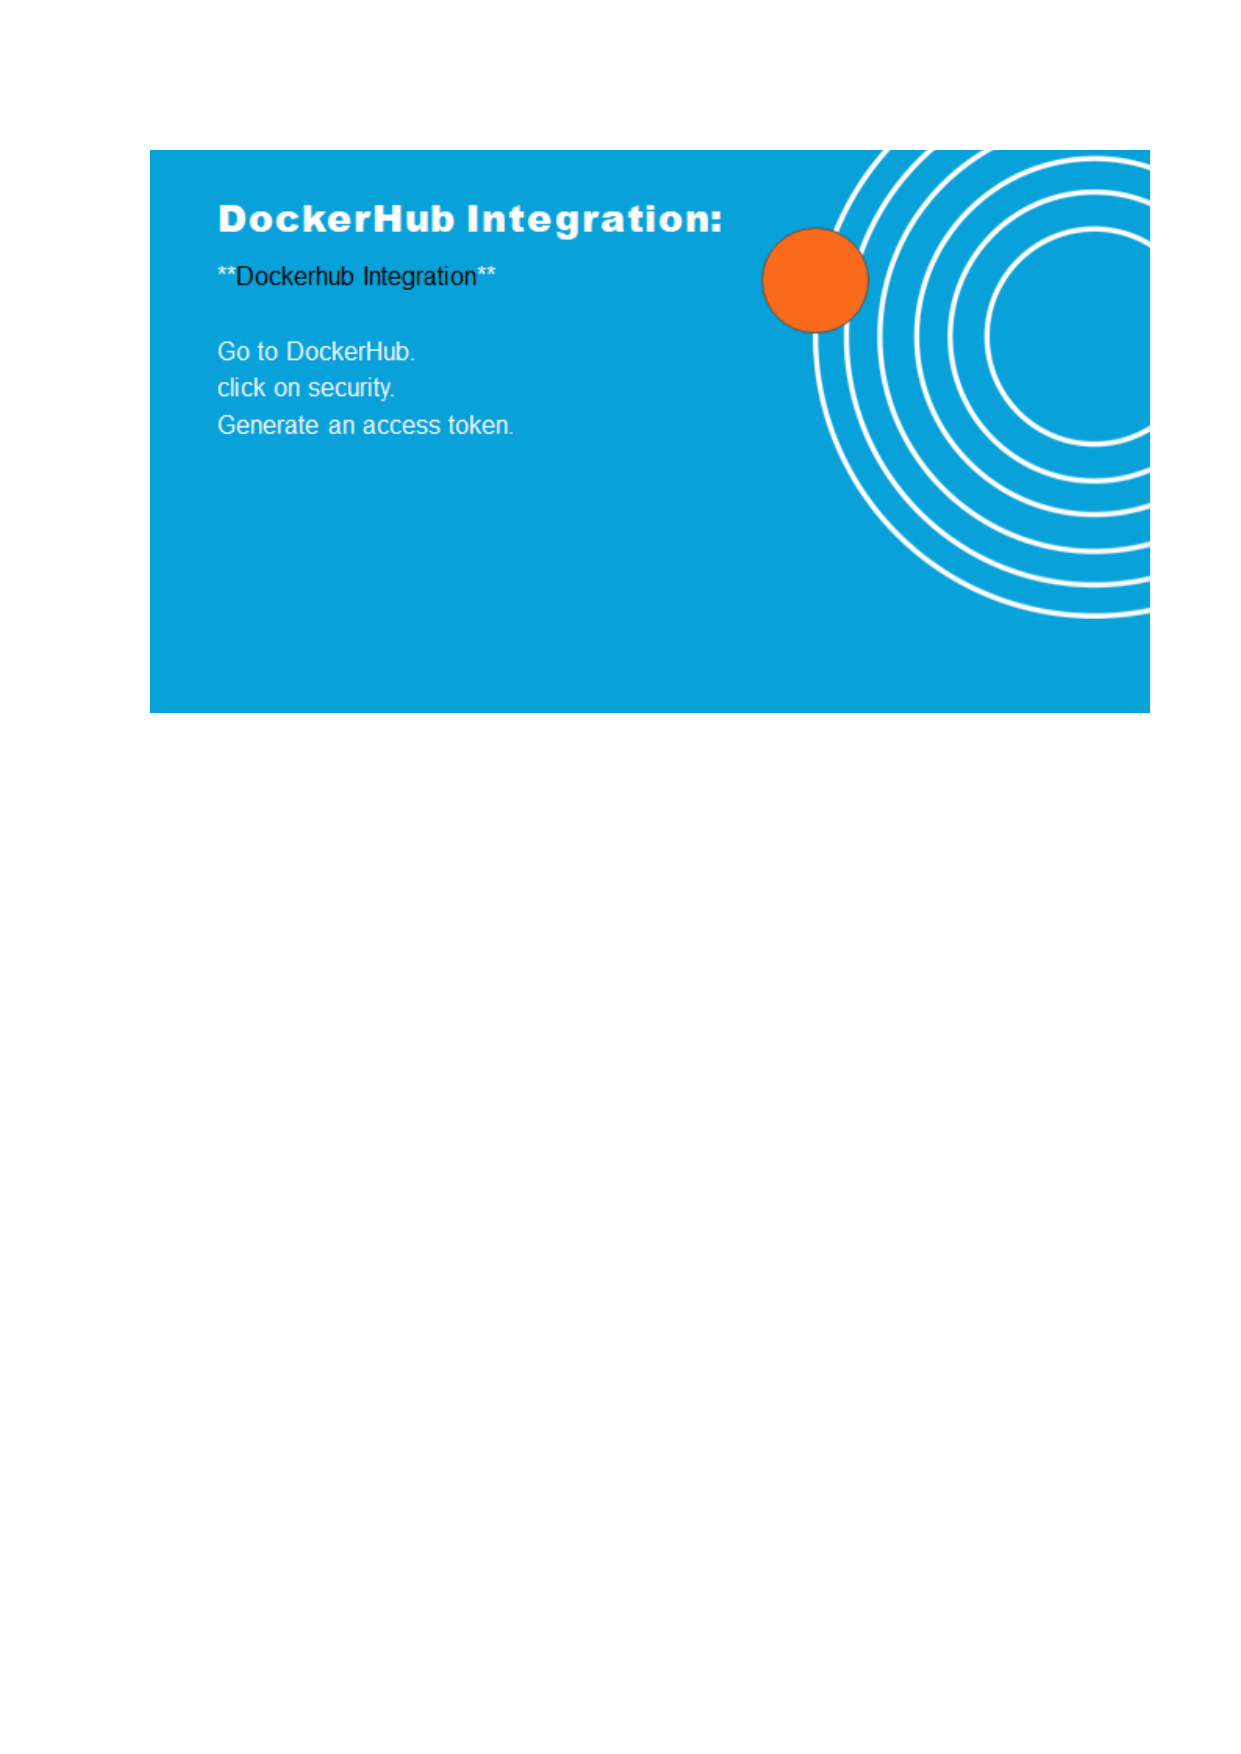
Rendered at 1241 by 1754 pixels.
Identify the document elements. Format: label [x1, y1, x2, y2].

picture [306, 420, 318, 434]
picture [288, 342, 318, 360]
picture [451, 272, 455, 284]
picture [449, 416, 455, 434]
picture [403, 420, 432, 434]
picture [460, 272, 468, 284]
picture [344, 420, 354, 434]
picture [349, 382, 372, 396]
picture [304, 205, 326, 231]
picture [282, 268, 286, 284]
picture [712, 224, 720, 231]
picture [321, 342, 343, 360]
picture [378, 420, 389, 434]
picture [375, 205, 401, 231]
picture [299, 416, 305, 434]
picture [224, 351, 235, 360]
picture [250, 212, 273, 231]
picture [310, 382, 346, 396]
picture [328, 212, 351, 231]
picture [948, 189, 1150, 484]
picture [430, 272, 435, 283]
picture [877, 150, 1150, 554]
picture [255, 272, 260, 280]
picture [391, 420, 401, 434]
picture [219, 378, 239, 396]
picture [647, 205, 655, 231]
picture [224, 415, 234, 421]
picture [510, 206, 525, 231]
picture [557, 212, 578, 239]
picture [255, 378, 265, 396]
picture [219, 267, 235, 274]
picture [377, 268, 386, 284]
picture [687, 212, 708, 231]
picture [479, 267, 495, 274]
picture [660, 212, 683, 231]
picture [430, 422, 440, 434]
picture [316, 273, 320, 284]
picture [242, 382, 252, 396]
picture [238, 420, 249, 434]
picture [529, 212, 551, 231]
picture [913, 155, 1150, 518]
picture [984, 226, 1150, 447]
picture [220, 205, 246, 231]
picture [385, 342, 409, 360]
picture [266, 346, 278, 360]
picture [286, 420, 297, 434]
picture [585, 212, 600, 231]
picture [330, 420, 341, 434]
picture [252, 420, 285, 434]
picture [438, 269, 442, 284]
picture [356, 212, 371, 231]
picture [457, 420, 468, 434]
picture [407, 212, 428, 231]
picture [277, 212, 299, 231]
picture [375, 378, 390, 401]
picture [483, 420, 508, 434]
picture [275, 382, 300, 396]
picture [259, 342, 264, 360]
picture [712, 212, 720, 219]
picture [360, 342, 382, 360]
picture [346, 346, 357, 360]
picture [483, 212, 504, 231]
picture [324, 272, 332, 284]
picture [219, 417, 224, 432]
picture [219, 342, 234, 358]
picture [762, 150, 1150, 618]
picture [469, 205, 478, 231]
picture [225, 425, 235, 434]
picture [238, 346, 250, 360]
picture [432, 205, 454, 231]
picture [602, 212, 623, 231]
picture [629, 205, 644, 231]
picture [247, 268, 252, 284]
picture [471, 415, 481, 434]
picture [364, 420, 375, 434]
